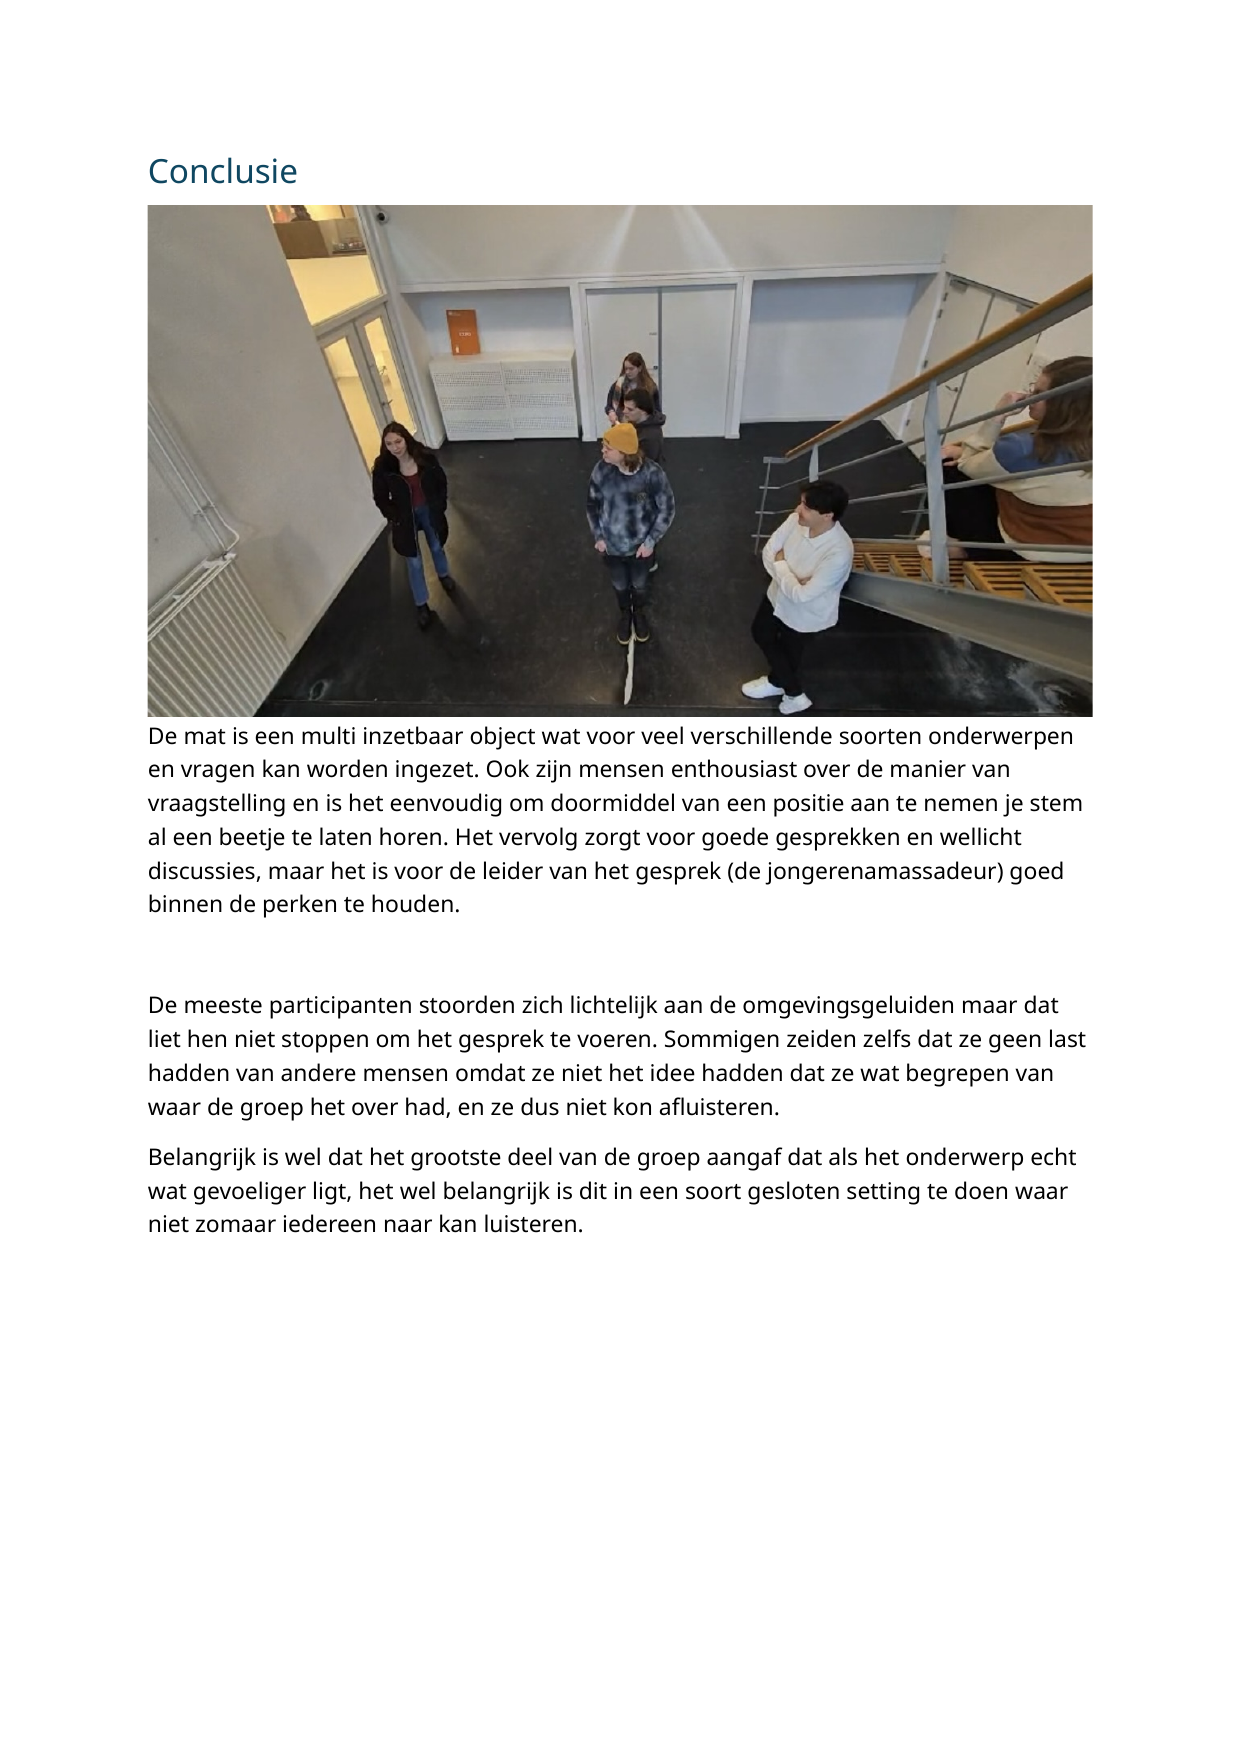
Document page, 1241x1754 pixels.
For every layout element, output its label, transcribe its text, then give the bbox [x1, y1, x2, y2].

subtitle Conclusie [148, 148, 1093, 193]
text De meeste participanten stoorden zich lichtelijk aan de omgevingsgeluiden maar dat liet hen niet stoppen om het gesprek te voeren. Sommigen zeiden zelfs dat ze geen last hadden van andere mensen omdat ze niet het idee hadden dat ze wat begrepen van waar de groep het over had, en ze dus niet kon afluisteren. [148, 989, 1093, 1122]
text Belangrijk is wel dat het grootste deel van de groep aangaf dat als het onderwerp echt wat gevoeliger ligt, het wel belangrijk is dit in een soort gesloten setting te doen waar niet zomaar iedereen naar kan luisteren. [148, 1141, 1093, 1239]
text De mat is een multi inzetbaar object wat voor veel verschillende soorten onderwerpen en vragen kan worden ingezet. Ook zijn mensen enthousiast over de manier van vraagstelling en is het eenvoudig om doormiddel van een positie aan te nemen je stem al een beetje te laten horen. Het vervolg zorgt voor goede gesprekken en wellicht discussies, maar het is voor de leider van het gesprek (de jongerenamassadeur) goed binnen de perken te houden. [148, 717, 1093, 919]
picture [147, 205, 1093, 717]
